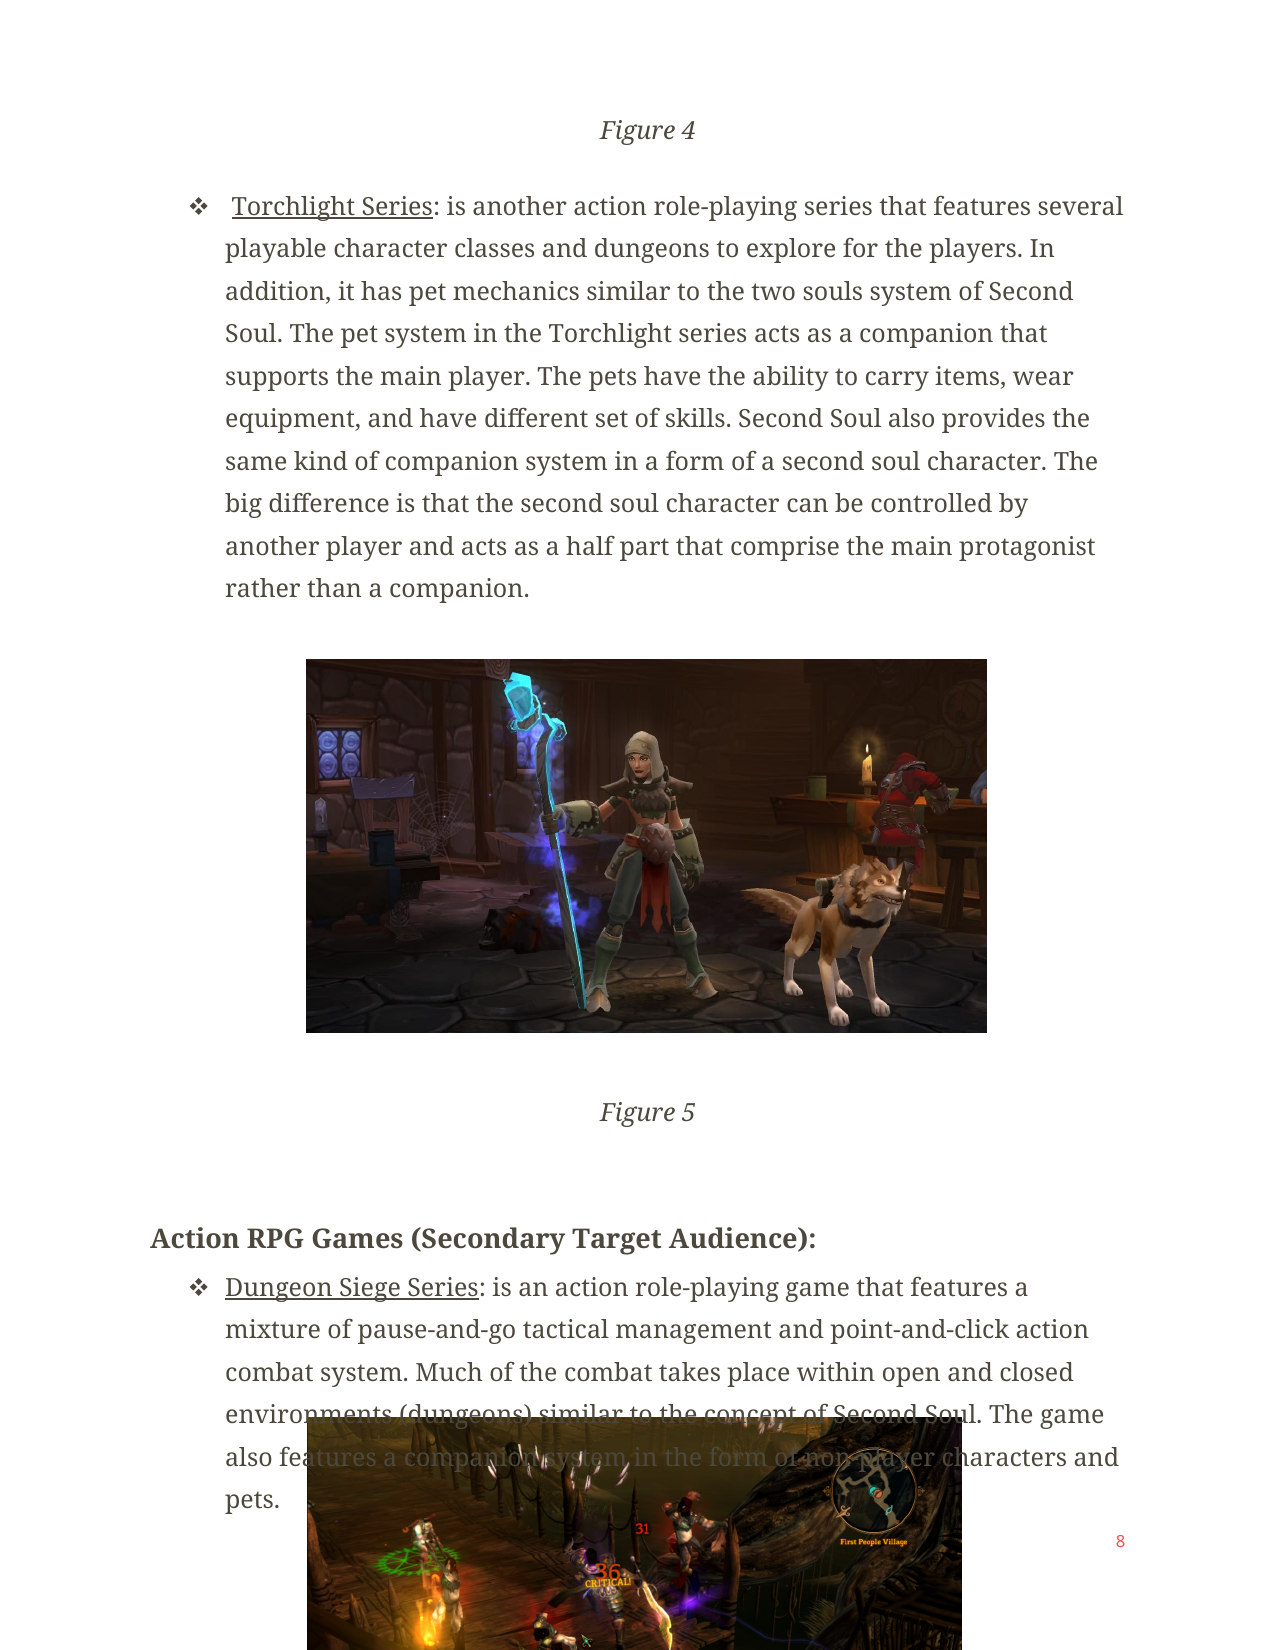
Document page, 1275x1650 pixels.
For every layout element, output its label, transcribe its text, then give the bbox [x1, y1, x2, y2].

text Figure 5 [150, 1095, 1125, 1129]
picture [307, 1516, 962, 1650]
list Dungeon Siege Series: is an action role-playing game that features a mixture of pause-and-go tactical management and point-and-click action combat system. Much of the combat takes place within open and closed environments (dungeons) similar to the concept of Second Soul. The game also features a companion system in the form of non-player characters and pets. [187, 1269, 1125, 1516]
subtitle Action RPG Games (Secondary Target Audience): [150, 1220, 1125, 1257]
picture [306, 659, 987, 1033]
list Torchlight Series: is another action role-playing series that features several playable character classes and dungeons to explore for the players. In addition, it has pet mechanics similar to the two souls system of Second Soul. The pet system in the Torchlight series acts as a companion that supports the main player. The pets have the ability to carry items, wear equipment, and have different set of skills. Second Soul also provides the same kind of companion system in a form of a second soul character. The big difference is that the second soul character can be controlled by another player and acts as a half part that comprise the main protagonist rather than a companion. [187, 188, 1125, 605]
text Figure 4 [150, 112, 1125, 147]
